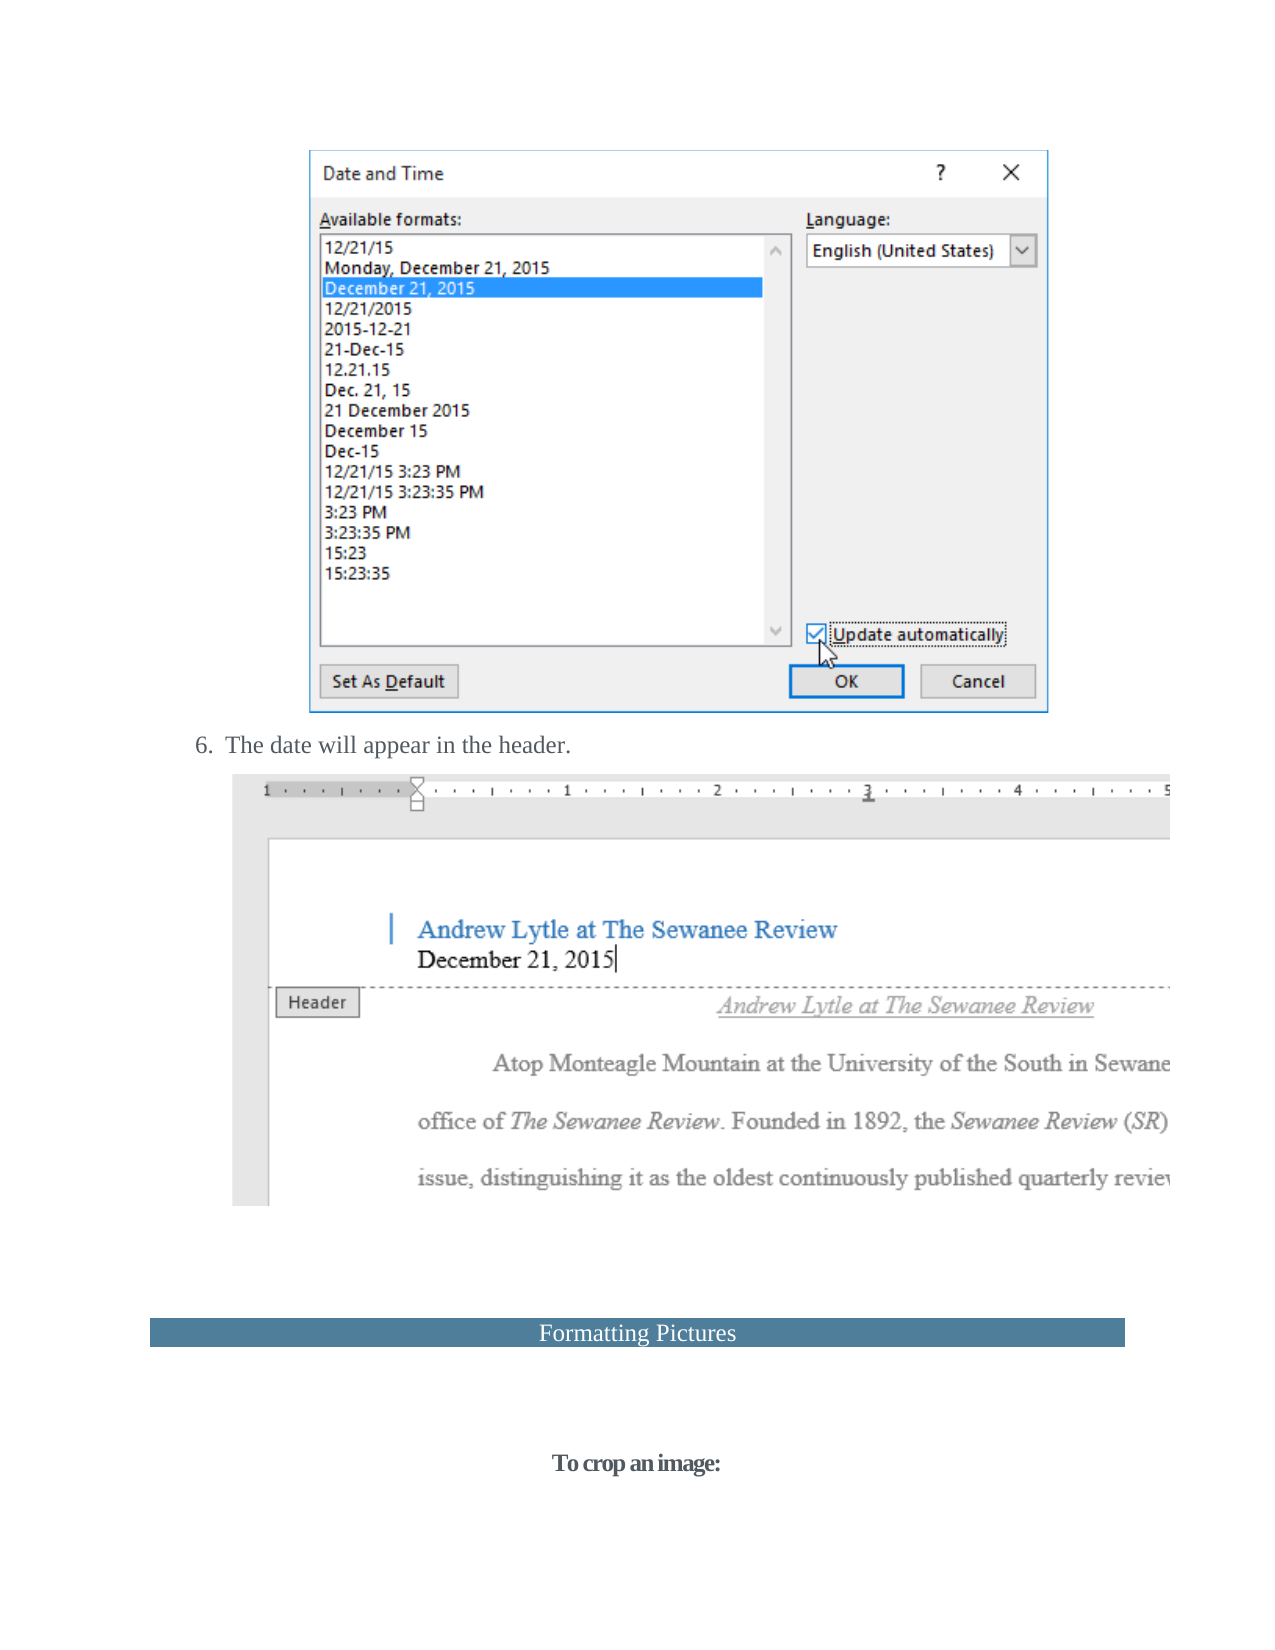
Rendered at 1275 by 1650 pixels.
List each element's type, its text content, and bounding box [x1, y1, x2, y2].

picture [309, 150, 1049, 713]
subtitle To crop an image: [150, 1448, 1125, 1477]
picture [232, 774, 1170, 1206]
text Formatting Pictures [150, 1318, 1125, 1347]
list The date will appear in the header. [195, 730, 1125, 759]
